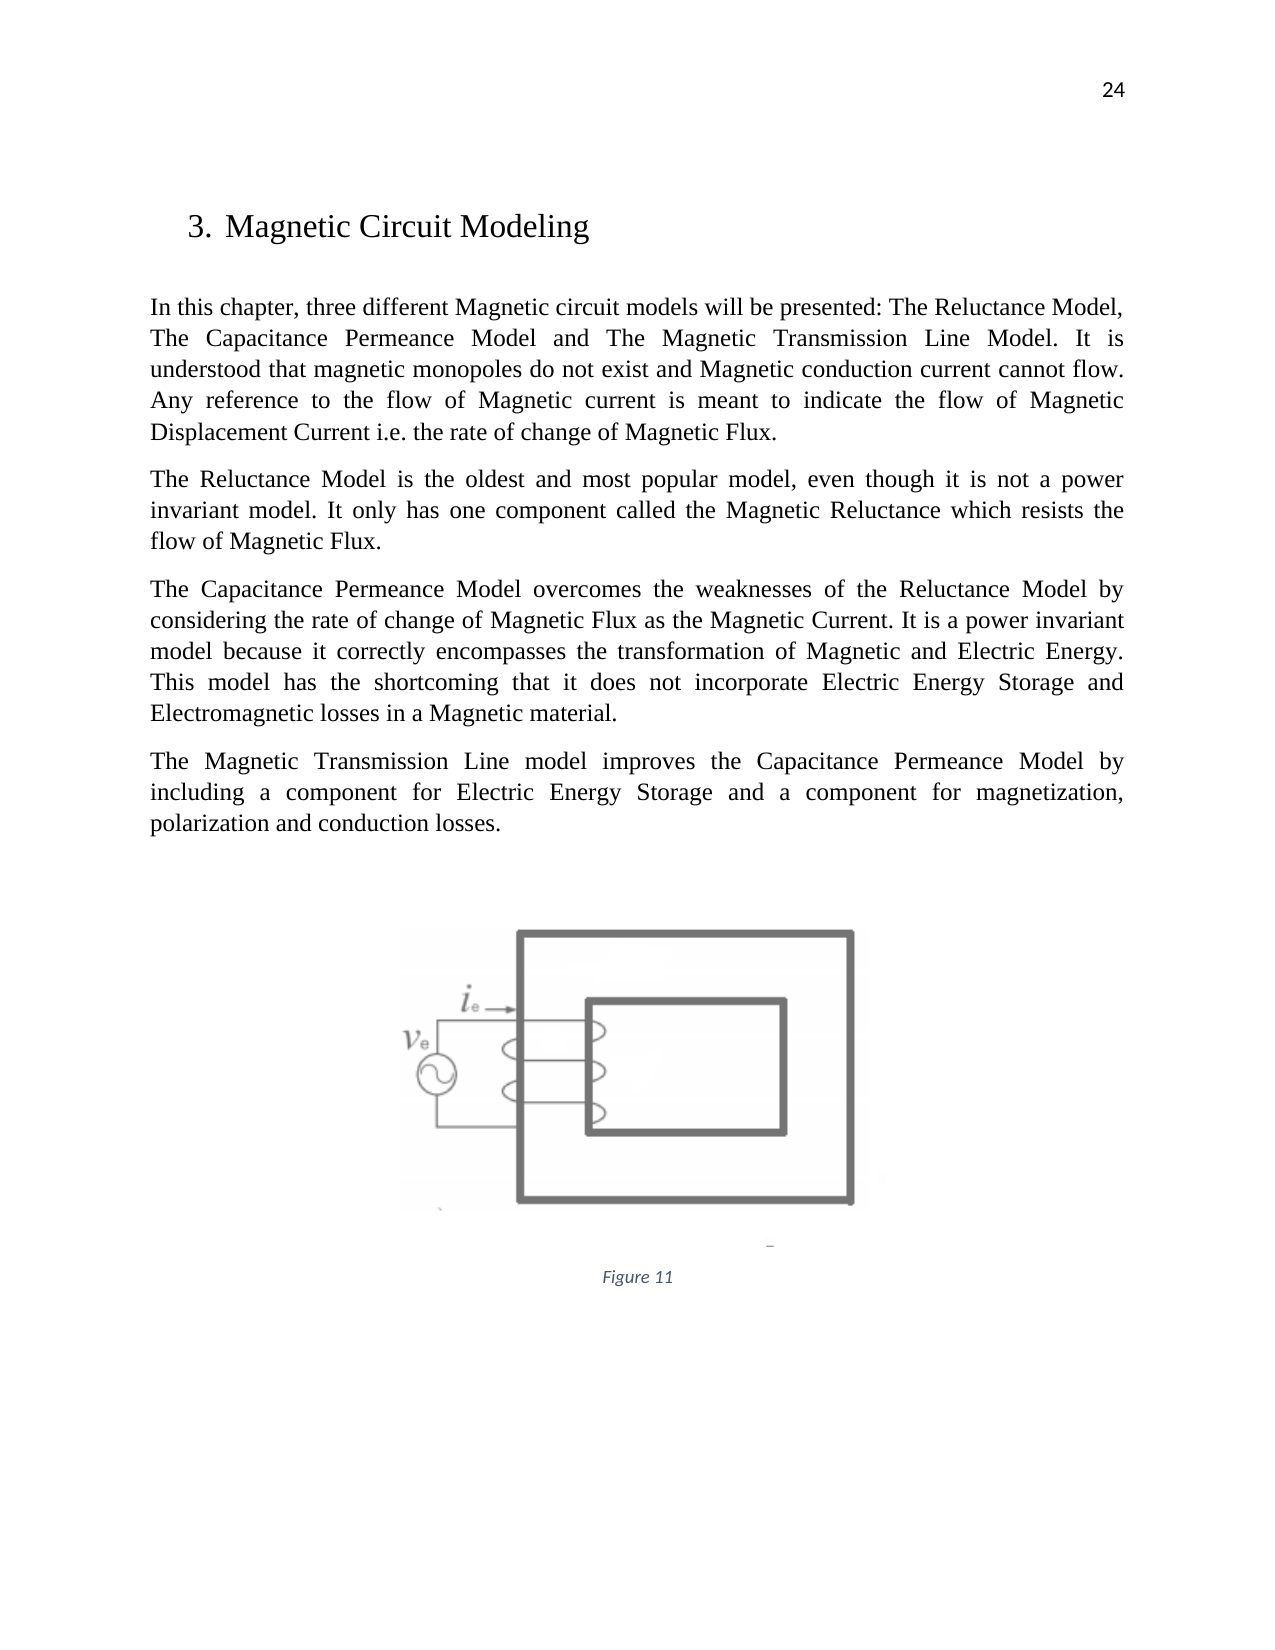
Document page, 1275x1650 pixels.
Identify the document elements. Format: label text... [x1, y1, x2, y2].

text The Magnetic Transmission Line model improves the Capacitance Permeance Model by including a component for Electric Energy Storage and a component for magnetization, polarization and conduction losses. [150, 746, 1125, 837]
text The Reluctance Model is the oldest and most popular model, even though it is not a power invariant model. It only has one component called the Magnetic Reluctance which resists the flow of Magnetic Flux. [150, 464, 1125, 555]
text In this chapter, three different Magnetic circuit models will be presented: The Reluctance Model, The Capacitance Permeance Model and The Magnetic Transmission Line Model. It is understood that magnetic monopoles do not exist and Magnetic conduction current cannot flow. Any reference to the flow of Magnetic current is meant to indicate the flow of Magnetic Displacement Current i.e. the rate of change of Magnetic Flux. [150, 292, 1125, 445]
subtitle Magnetic Circuit Modeling [187, 206, 1125, 244]
text Figure 11 [150, 1265, 1125, 1288]
text The Capacitance Permeance Model overcomes the weaknesses of the Reluctance Model by considering the rate of change of Magnetic Flux as the Magnetic Current. It is a power invariant model because it correctly encompasses the transformation of Magnetic and Electric Energy. This model has the shortcoming that it does not incorporate Electric Energy Storage and Electromagnetic losses in a Magnetic material. [150, 574, 1125, 727]
